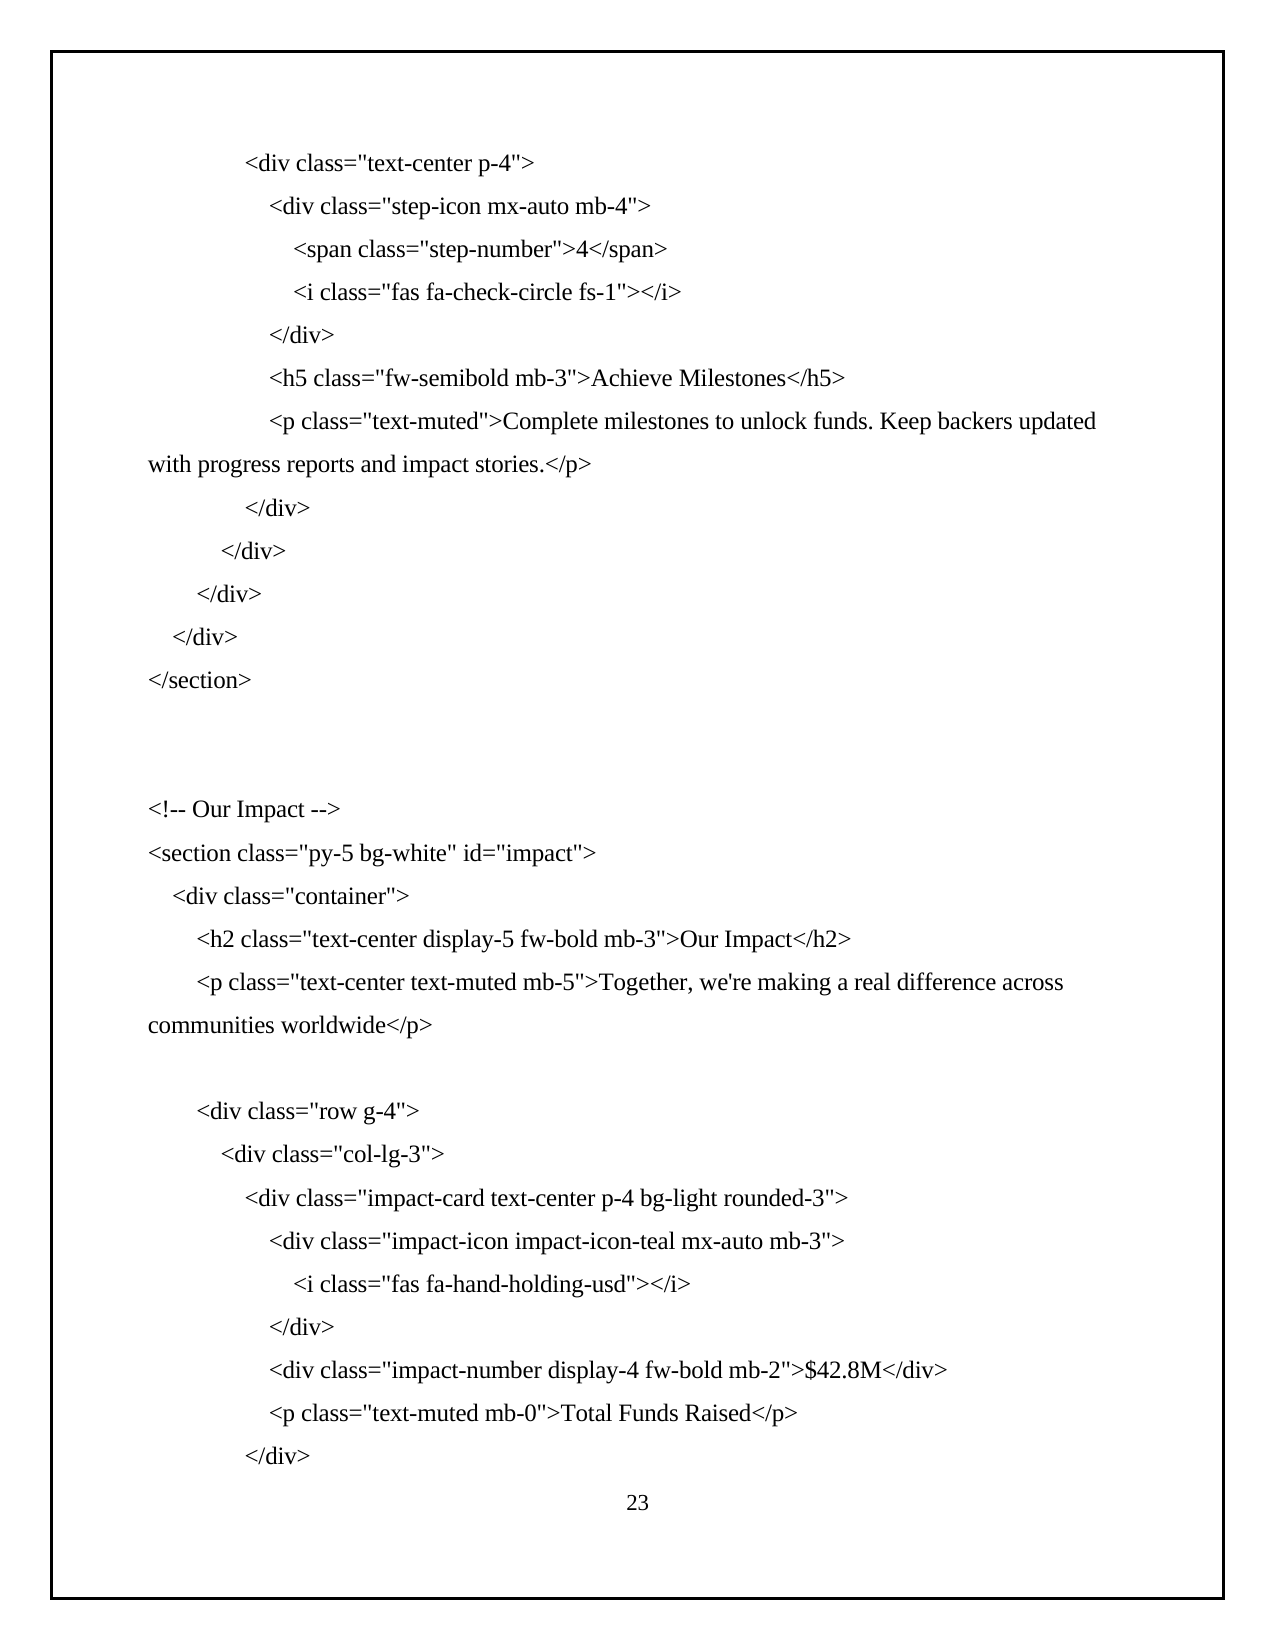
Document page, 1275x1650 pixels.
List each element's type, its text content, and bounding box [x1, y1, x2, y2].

text <span class="step-number">4</span> [148, 234, 1127, 263]
text <div class="impact-card text-center p-4 bg-light rounded-3"> [148, 1183, 1127, 1211]
text </div> [148, 1312, 1127, 1341]
text </div> [148, 320, 1127, 349]
text <p class="text-muted">Complete milestones to unlock funds. Keep backers updated with progress reports and impact stories.</p> [148, 406, 1127, 478]
text <i class="fas fa-check-circle fs-1"></i> [148, 277, 1127, 306]
text <div class="impact-icon impact-icon-teal mx-auto mb-3"> [148, 1226, 1127, 1254]
text <div class="row g-4"> [148, 1096, 1127, 1125]
text <div class="impact-number display-4 fw-bold mb-2">$42.8M</div> [148, 1355, 1127, 1384]
text </div> [148, 493, 1127, 521]
text <div class="step-icon mx-auto mb-4"> [148, 191, 1127, 219]
text <section class="py-5 bg-white" id="impact"> [148, 838, 1127, 866]
text </div> [148, 579, 1127, 608]
text </div> [148, 1441, 1127, 1470]
text <h2 class="text-center display-5 fw-bold mb-3">Our Impact</h2> [148, 924, 1127, 953]
text </section> [148, 665, 1127, 694]
text <h5 class="fw-semibold mb-3">Achieve Milestones</h5> [148, 363, 1127, 392]
text <i class="fas fa-hand-holding-usd"></i> [148, 1269, 1127, 1298]
text <div class="col-lg-3"> [148, 1139, 1127, 1168]
text <!-- Our Impact --> [148, 794, 1127, 823]
text <p class="text-muted mb-0">Total Funds Raised</p> [148, 1398, 1127, 1427]
text </div> [148, 536, 1127, 564]
text <div class="container"> [148, 881, 1127, 909]
text <div class="text-center p-4"> [148, 148, 1127, 176]
text <p class="text-center text-muted mb-5">Together, we're making a real difference across communities worldwide</p> [148, 967, 1127, 1039]
text </div> [148, 622, 1127, 651]
